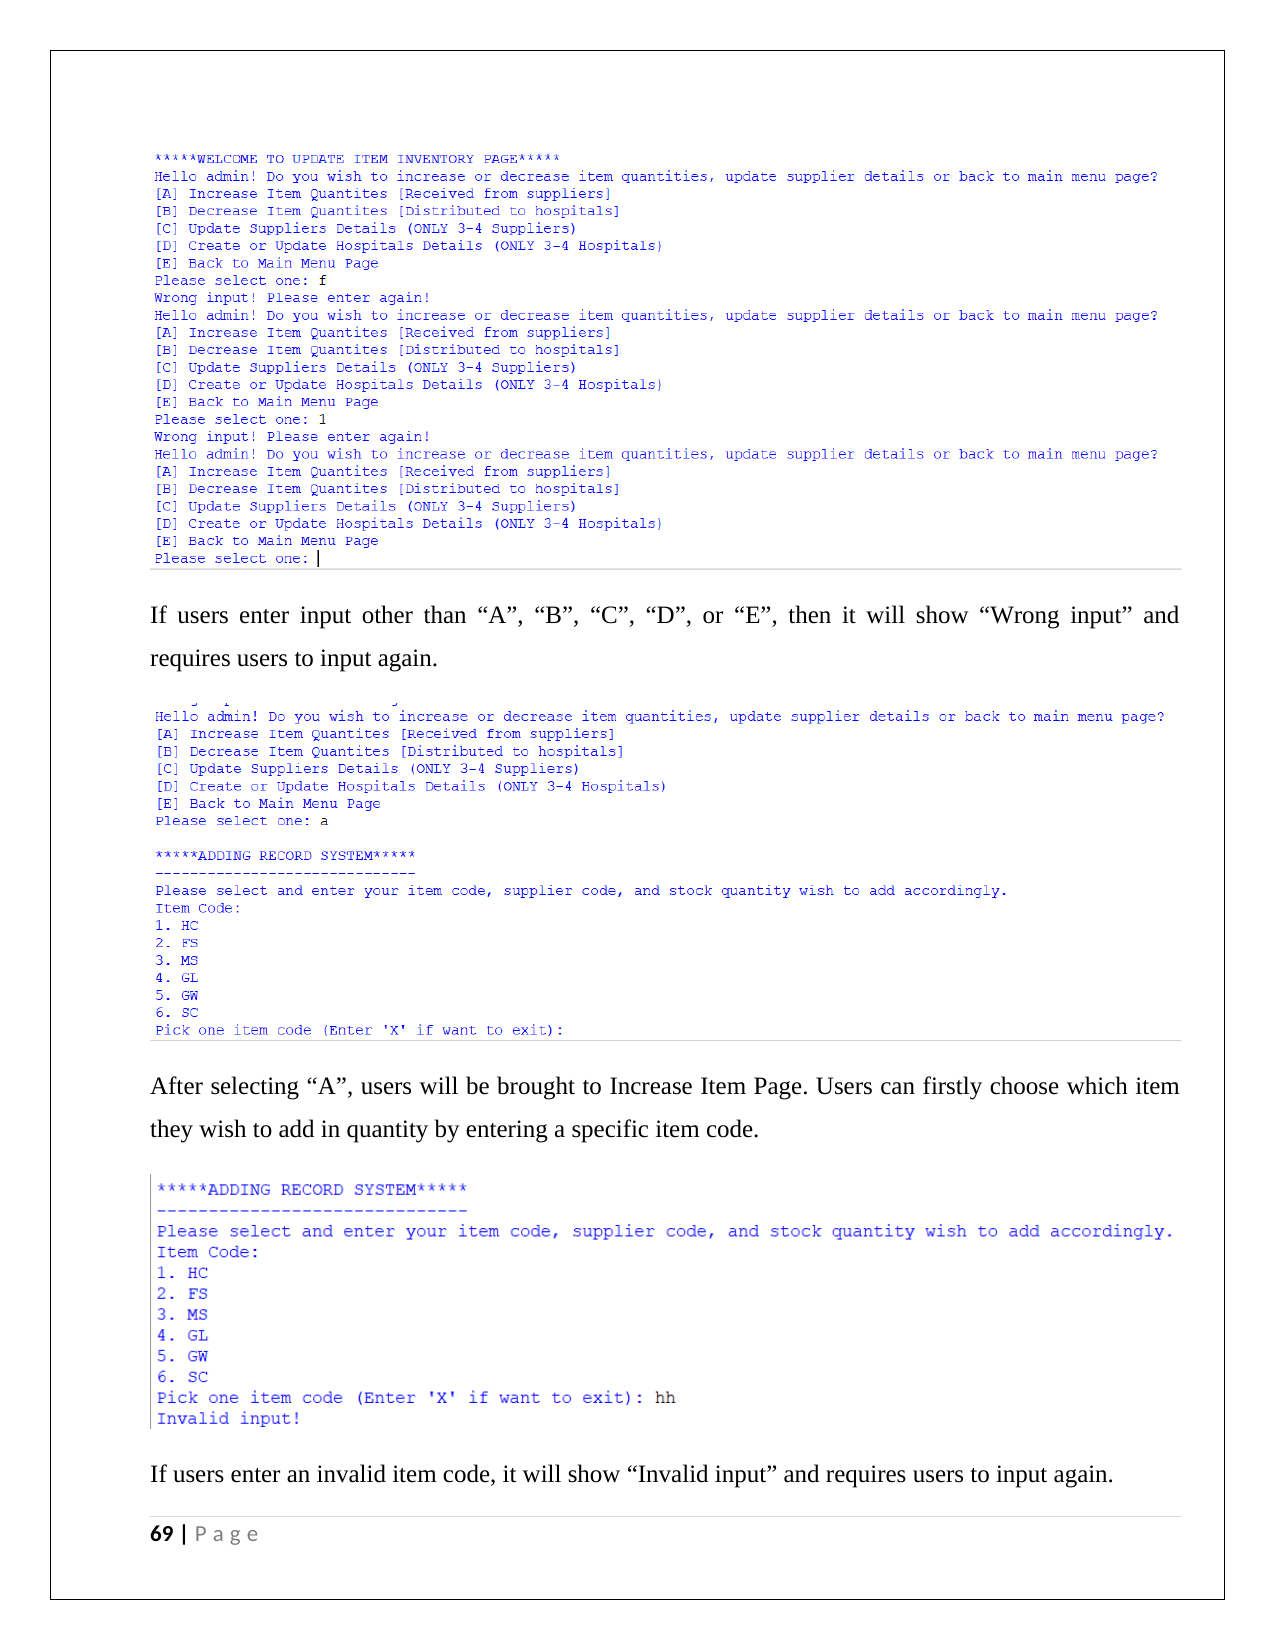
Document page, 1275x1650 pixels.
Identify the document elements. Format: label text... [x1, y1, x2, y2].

picture [150, 1174, 1182, 1429]
text If users enter an invalid item code, it will show “Invalid input” and requires users to input again. [150, 1459, 1181, 1488]
picture [150, 150, 1182, 570]
picture [150, 703, 1182, 1041]
text After selecting “A”, users will be brought to Increase Item Page. Users can firstly choose which item they wish to add in quantity by entering a specific item code. [150, 1071, 1181, 1143]
text If users enter input other than “A”, “B”, “C”, “D”, or “E”, then it will show “Wrong input” and requires users to input again. [150, 600, 1181, 672]
